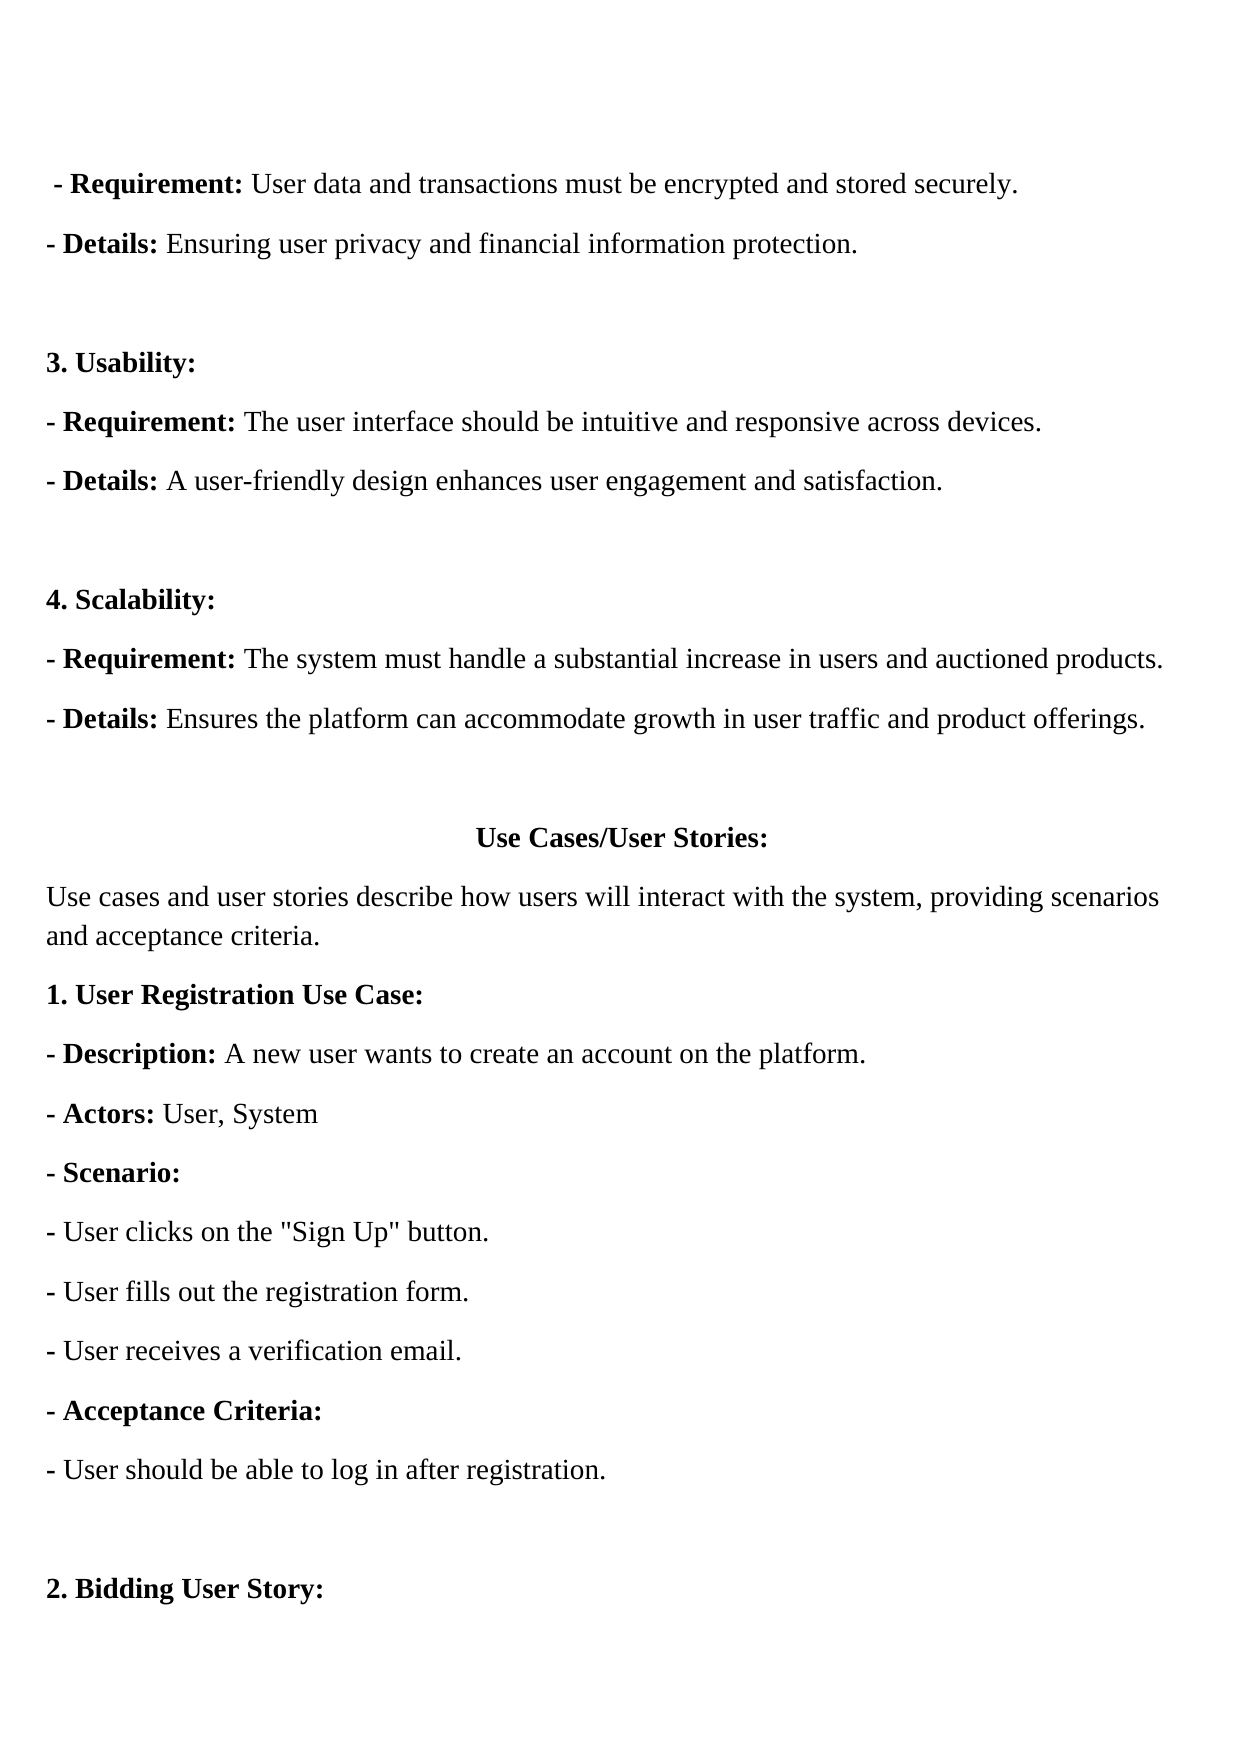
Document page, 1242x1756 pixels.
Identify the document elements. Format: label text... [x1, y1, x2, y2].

text - Requirement: The system must handle a substantial increase in users and auctioned products. [46, 642, 1198, 675]
text - Scenario: [46, 1155, 1198, 1189]
text - User receives a verification email. [46, 1333, 1198, 1367]
text - User clicks on the "Sign Up" button. [46, 1214, 1198, 1248]
text 2. Bidding User Story: [46, 1571, 1198, 1604]
text Use cases and user stories describe how users will interact with the system, providing scenarios and acceptance criteria. [46, 879, 1198, 951]
text Use Cases/User Stories: [46, 820, 1198, 853]
text - User fills out the registration form. [46, 1274, 1198, 1307]
text - Details: Ensuring user privacy and financial information protection. [46, 226, 1198, 259]
text 3. Usability: [46, 345, 1198, 378]
text - Details: Ensures the platform can accommodate growth in user traffic and product offerings. [46, 701, 1198, 734]
text - User should be able to log in after registration. [46, 1452, 1198, 1486]
text 1. User Registration Use Case: [46, 977, 1198, 1011]
text - Details: A user-friendly design enhances user engagement and satisfaction. [46, 463, 1198, 497]
text - Acceptance Criteria: [46, 1393, 1198, 1426]
text - Requirement: User data and transactions must be encrypted and stored securely. [46, 167, 1198, 200]
text - Requirement: The user interface should be intuitive and responsive across devices. [46, 404, 1198, 438]
text - Actors: User, System [46, 1096, 1198, 1129]
text - Description: A new user wants to create an account on the platform. [46, 1036, 1198, 1070]
text 4. Scalability: [46, 582, 1198, 616]
